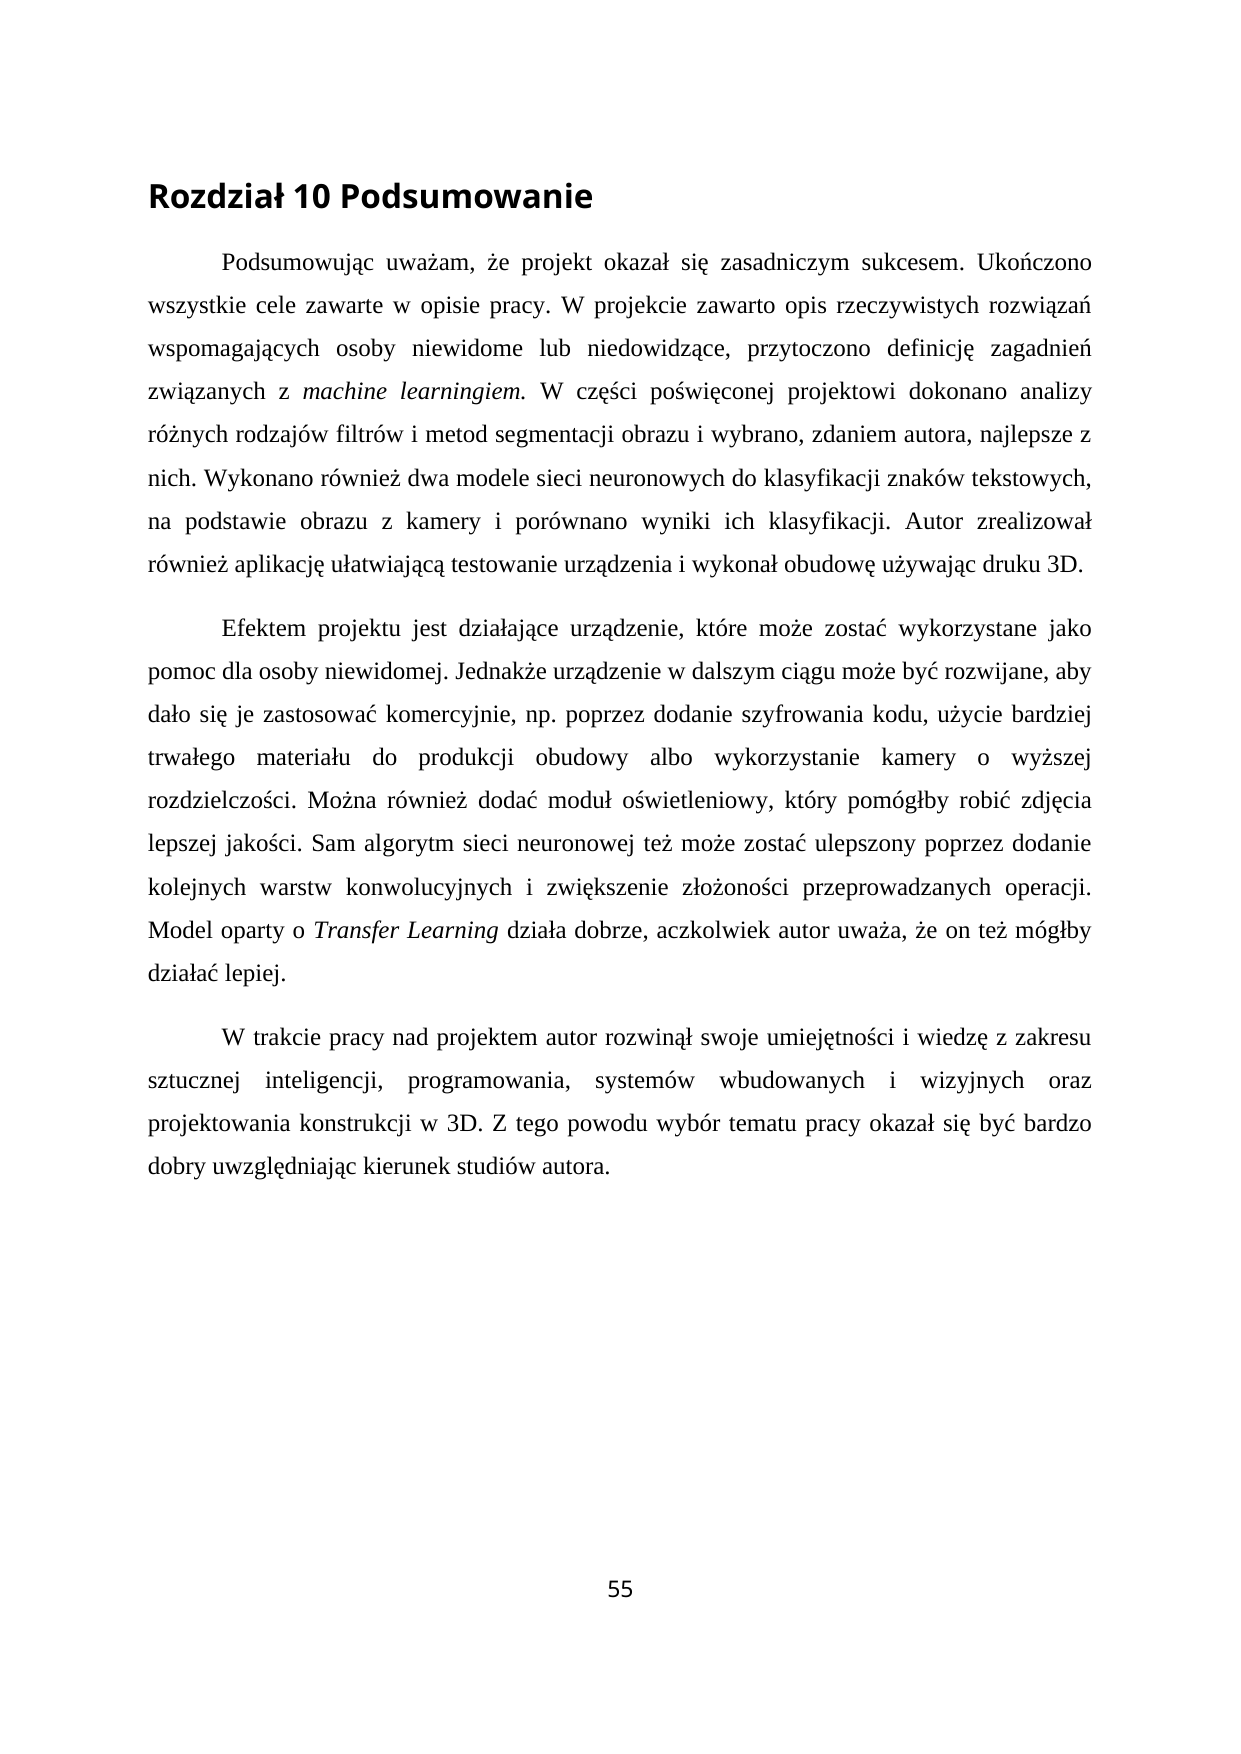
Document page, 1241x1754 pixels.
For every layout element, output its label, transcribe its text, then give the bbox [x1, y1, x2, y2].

subtitle Rozdział 10 Podsumowanie [148, 173, 1093, 218]
text Efektem projektu jest działające urządzenie, które może zostać wykorzystane jako pomoc dla osoby niewidomej. Jednakże urządzenie w dalszym ciągu może być rozwijane, aby dało się je zastosować komercyjnie, np. poprzez dodanie szyfrowania kodu, użycie bardziej trwałego materiału do produkcji obudowy albo wykorzystanie kamery o wyższej rozdzielczości. Można również dodać moduł oświetleniowy, który pomógłby robić zdjęcia lepszej jakości. Sam algorytm sieci neuronowej też może zostać ulepszony poprzez dodanie kolejnych warstw konwolucyjnych i zwiększenie złożoności przeprowadzanych operacji. Model oparty o Transfer Learning działa dobrze, aczkolwiek autor uważa, że on też mógłby działać lepiej. [148, 613, 1093, 987]
text W trakcie pracy nad projektem autor rozwinął swoje umiejętności i wiedzę z zakresu sztucznej inteligencji, programowania, systemów wbudowanych i wizyjnych oraz projektowania konstrukcji w 3D. Z tego powodu wybór tematu pracy okazał się być bardzo dobry uwzględniając kierunek studiów autora. [148, 1022, 1093, 1180]
text Podsumowując uważam, że projekt okazał się zasadniczym sukcesem. Ukończono wszystkie cele zawarte w opisie pracy. W projekcie zawarto opis rzeczywistych rozwiązań wspomagających osoby niewidome lub niedowidzące, przytoczono definicję zagadnień związanych z machine learningiem. W części poświęconej projektowi dokonano analizy różnych rodzajów filtrów i metod segmentacji obrazu i wybrano, zdaniem autora, najlepsze z nich. Wykonano również dwa modele sieci neuronowych do klasyfikacji znaków tekstowych, na podstawie obrazu z kamery i porównano wyniki ich klasyfikacji. Autor zrealizował również aplikację ułatwiającą testowanie urządzenia i wykonał obudowę używając druku 3D. [148, 247, 1093, 578]
